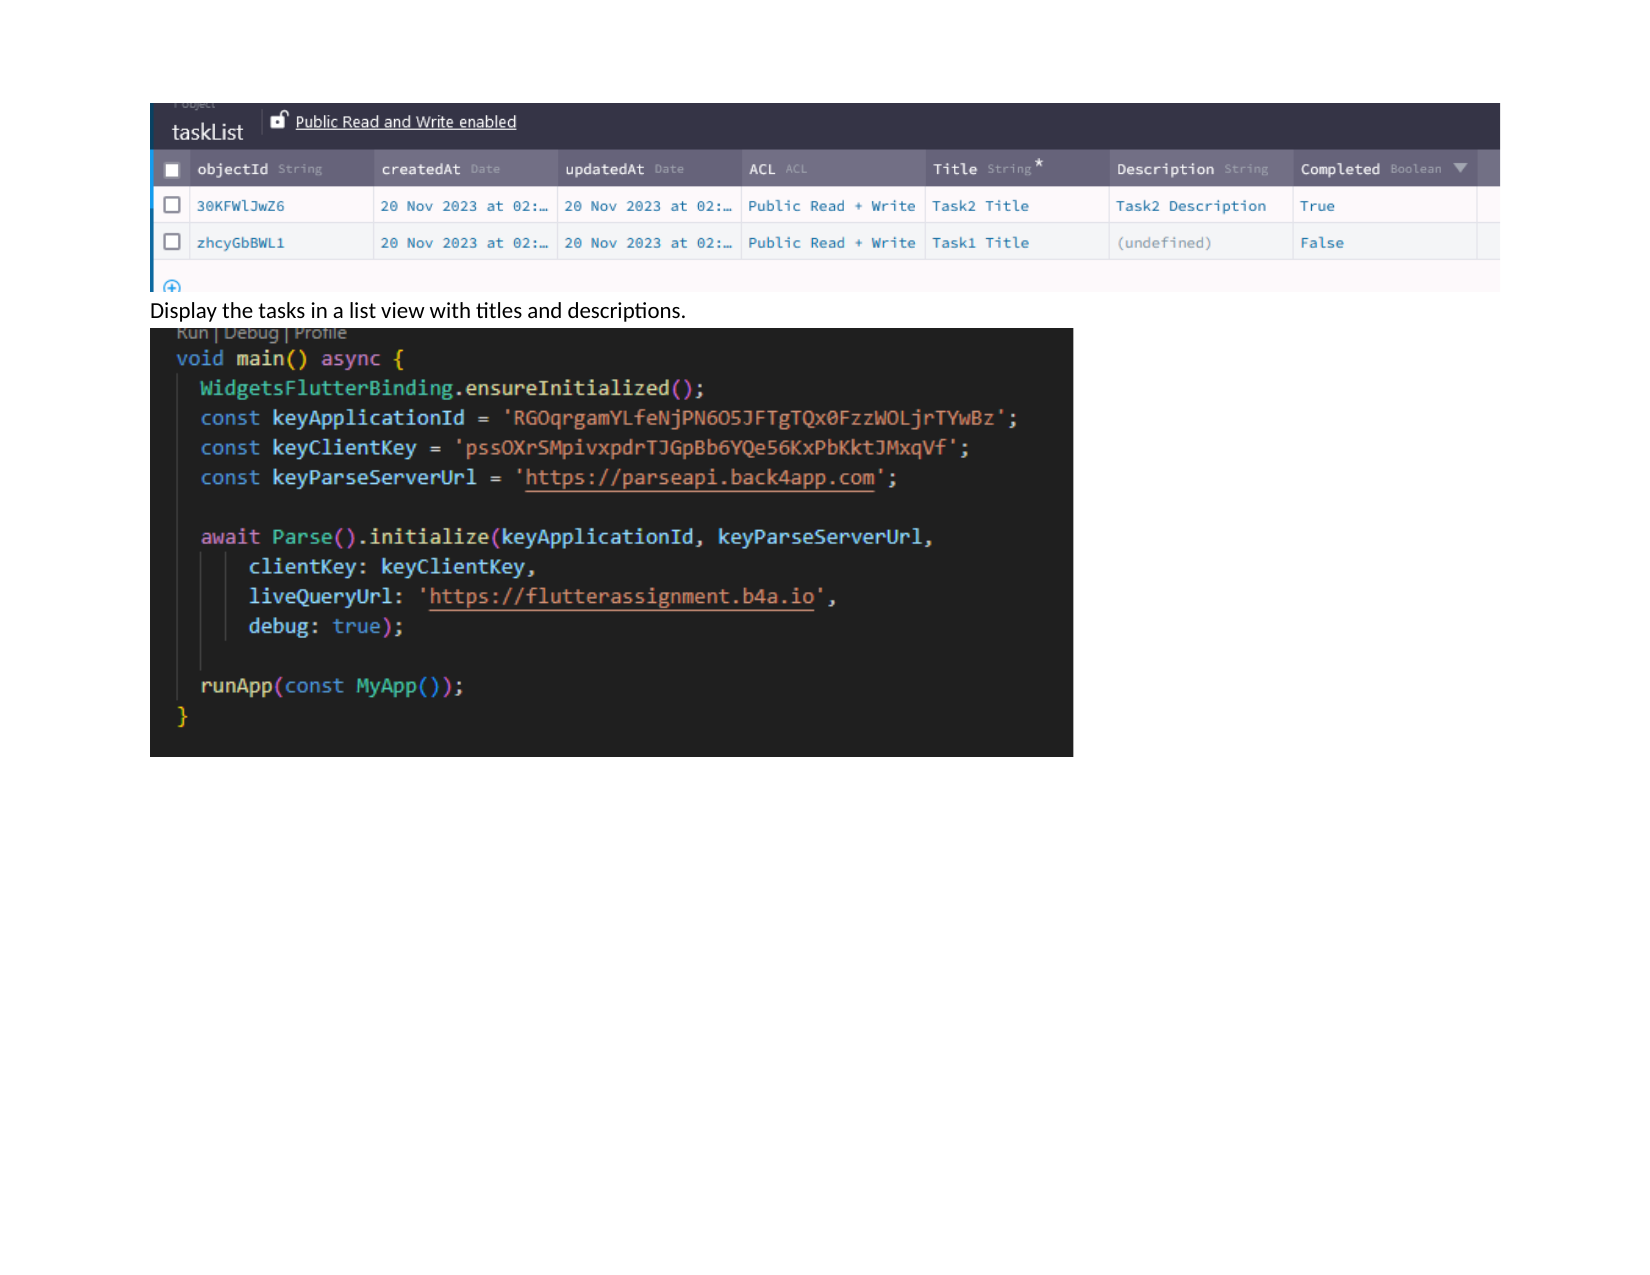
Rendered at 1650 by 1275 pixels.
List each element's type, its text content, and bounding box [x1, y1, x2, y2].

text Display the tasks in a list view with titles and descriptions. [150, 296, 1500, 324]
picture [150, 103, 1500, 292]
picture [150, 328, 1074, 757]
